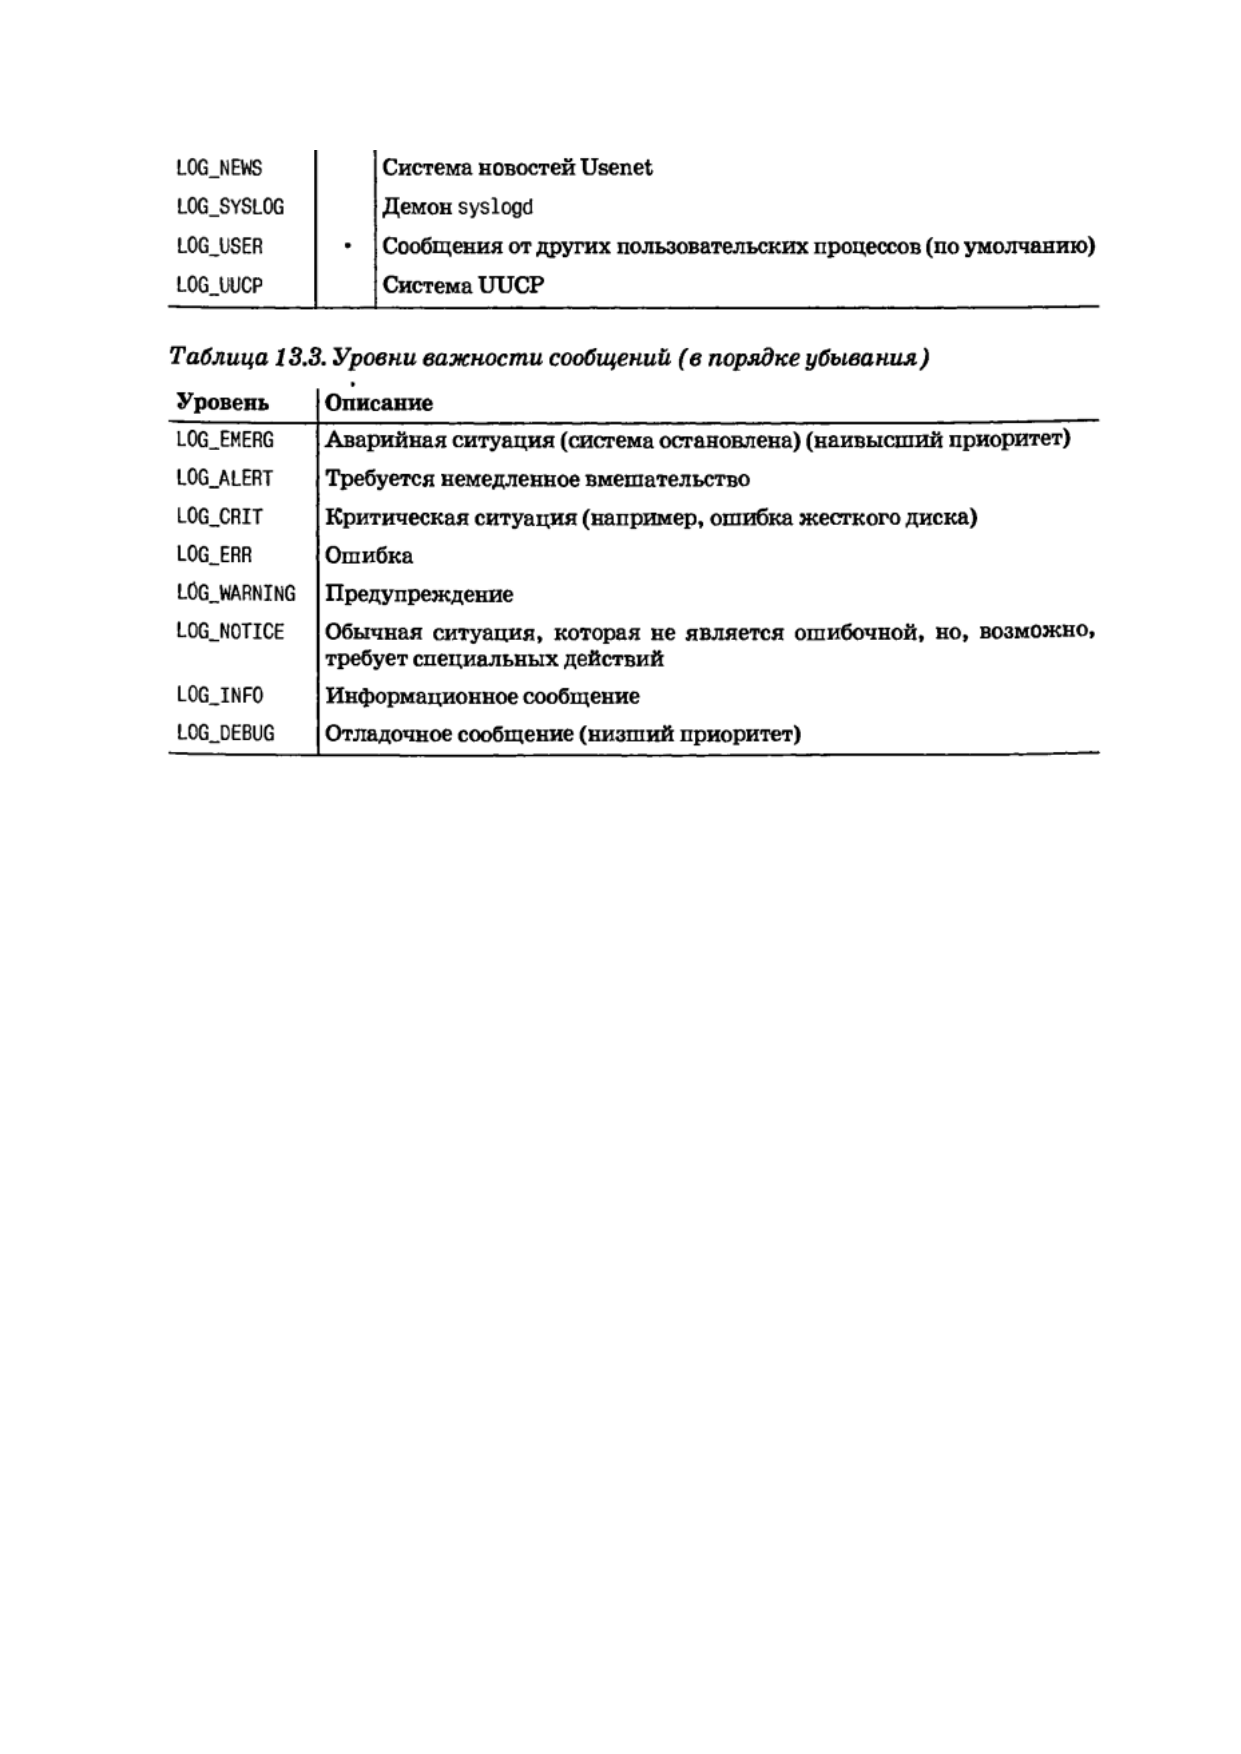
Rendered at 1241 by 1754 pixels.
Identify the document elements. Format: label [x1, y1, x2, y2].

picture [162, 150, 1103, 767]
